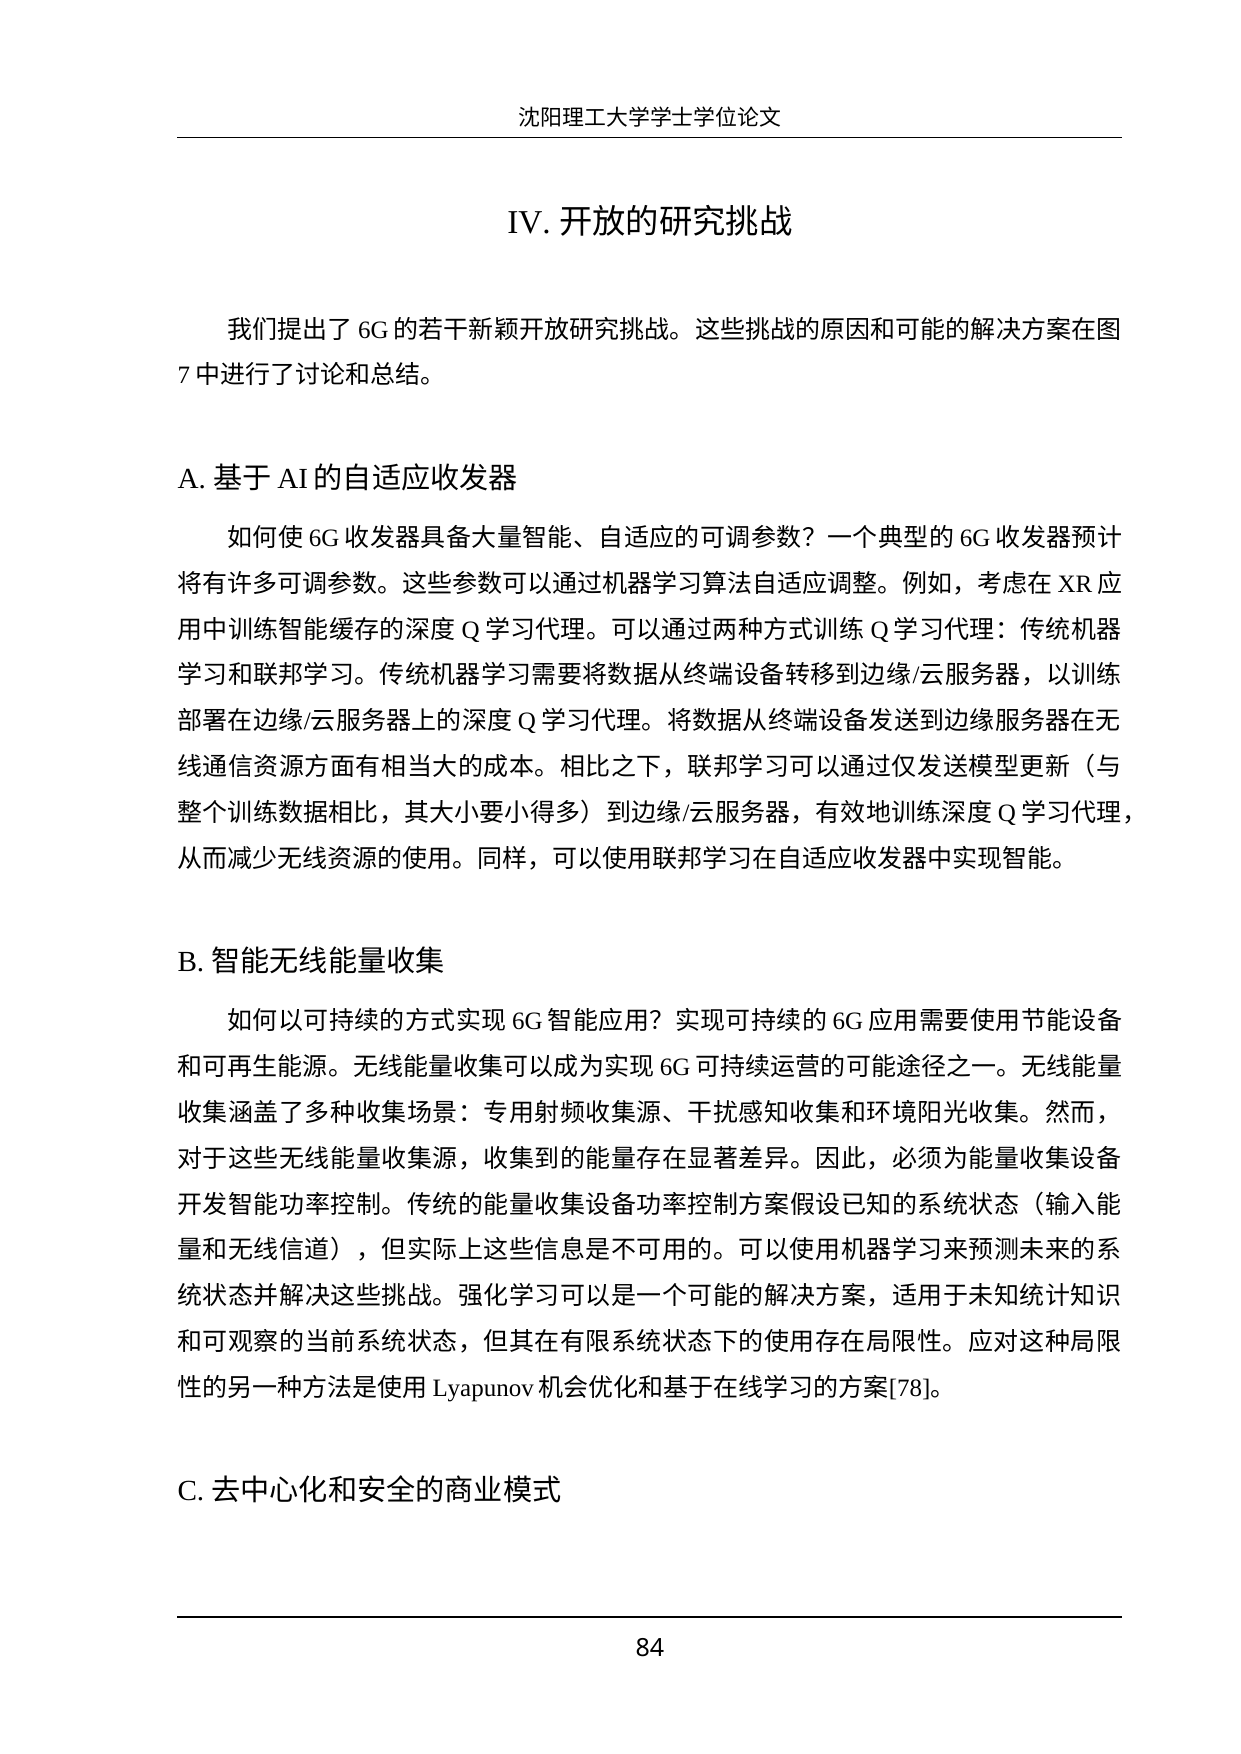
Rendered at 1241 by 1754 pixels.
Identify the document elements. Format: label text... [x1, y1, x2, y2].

text 如何使6G收发器具备大量智能、自适应的可调参数？一个典型的6G收发器预计将有许多可调参数。这些参数可以通过机器学习算法自适应调整。例如，考虑在XR应用中训练智能缓存的深度Q学习代理。可以通过两种方式训练Q学习代理：传统机器学习和联邦学习。传统机器学习需要将数据从终端设备转移到边缘/云服务器，以训练部署在边缘/云服务器上的深度Q学习代理。将数据从终端设备发送到边缘服务器在无线通信资源方面有相当大的成本。相比之下，联邦学习可以通过仅发送模型更新（与整个训练数据相比，其大小要小得多）到边缘/云服务器，有效地训练深度Q学习代理，从而减少无线资源的使用。同样，可以使用联邦学习在自适应收发器中实现智能。 [177, 510, 1122, 876]
text 如何以可持续的方式实现6G智能应用？实现可持续的6G应用需要使用节能设备和可再生能源。无线能量收集可以成为实现6G可持续运营的可能途径之一。无线能量收集涵盖了多种收集场景：专用射频收集源、干扰感知收集和环境阳光收集。然而，对于这些无线能量收集源，收集到的能量存在显著差异。因此，必须为能量收集设备开发智能功率控制。传统的能量收集设备功率控制方案假设已知的系统状态（输入能量和无线信道），但实际上这些信息是不可用的。可以使用机器学习来预测未来的系统状态并解决这些挑战。强化学习可以是一个可能的解决方案，适用于未知统计知识和可观察的当前系统状态，但其在有限系统状态下的使用存在局限性。应对这种局限性的另一种方法是使用Lyapunov机会优化和基于在线学习的方案[78]。 [177, 993, 1122, 1406]
text 我们提出了6G的若干新颖开放研究挑战。这些挑战的原因和可能的解决方案在图7中进行了讨论和总结。 [177, 301, 1122, 393]
subtitle A. 基于AI的自适应收发器 [177, 451, 1122, 497]
subtitle C. 去中心化和安全的商业模式 [177, 1464, 1122, 1510]
subtitle B. 智能无线能量收集 [177, 935, 1122, 981]
subtitle IV. 开放的研究挑战 [177, 197, 1122, 243]
